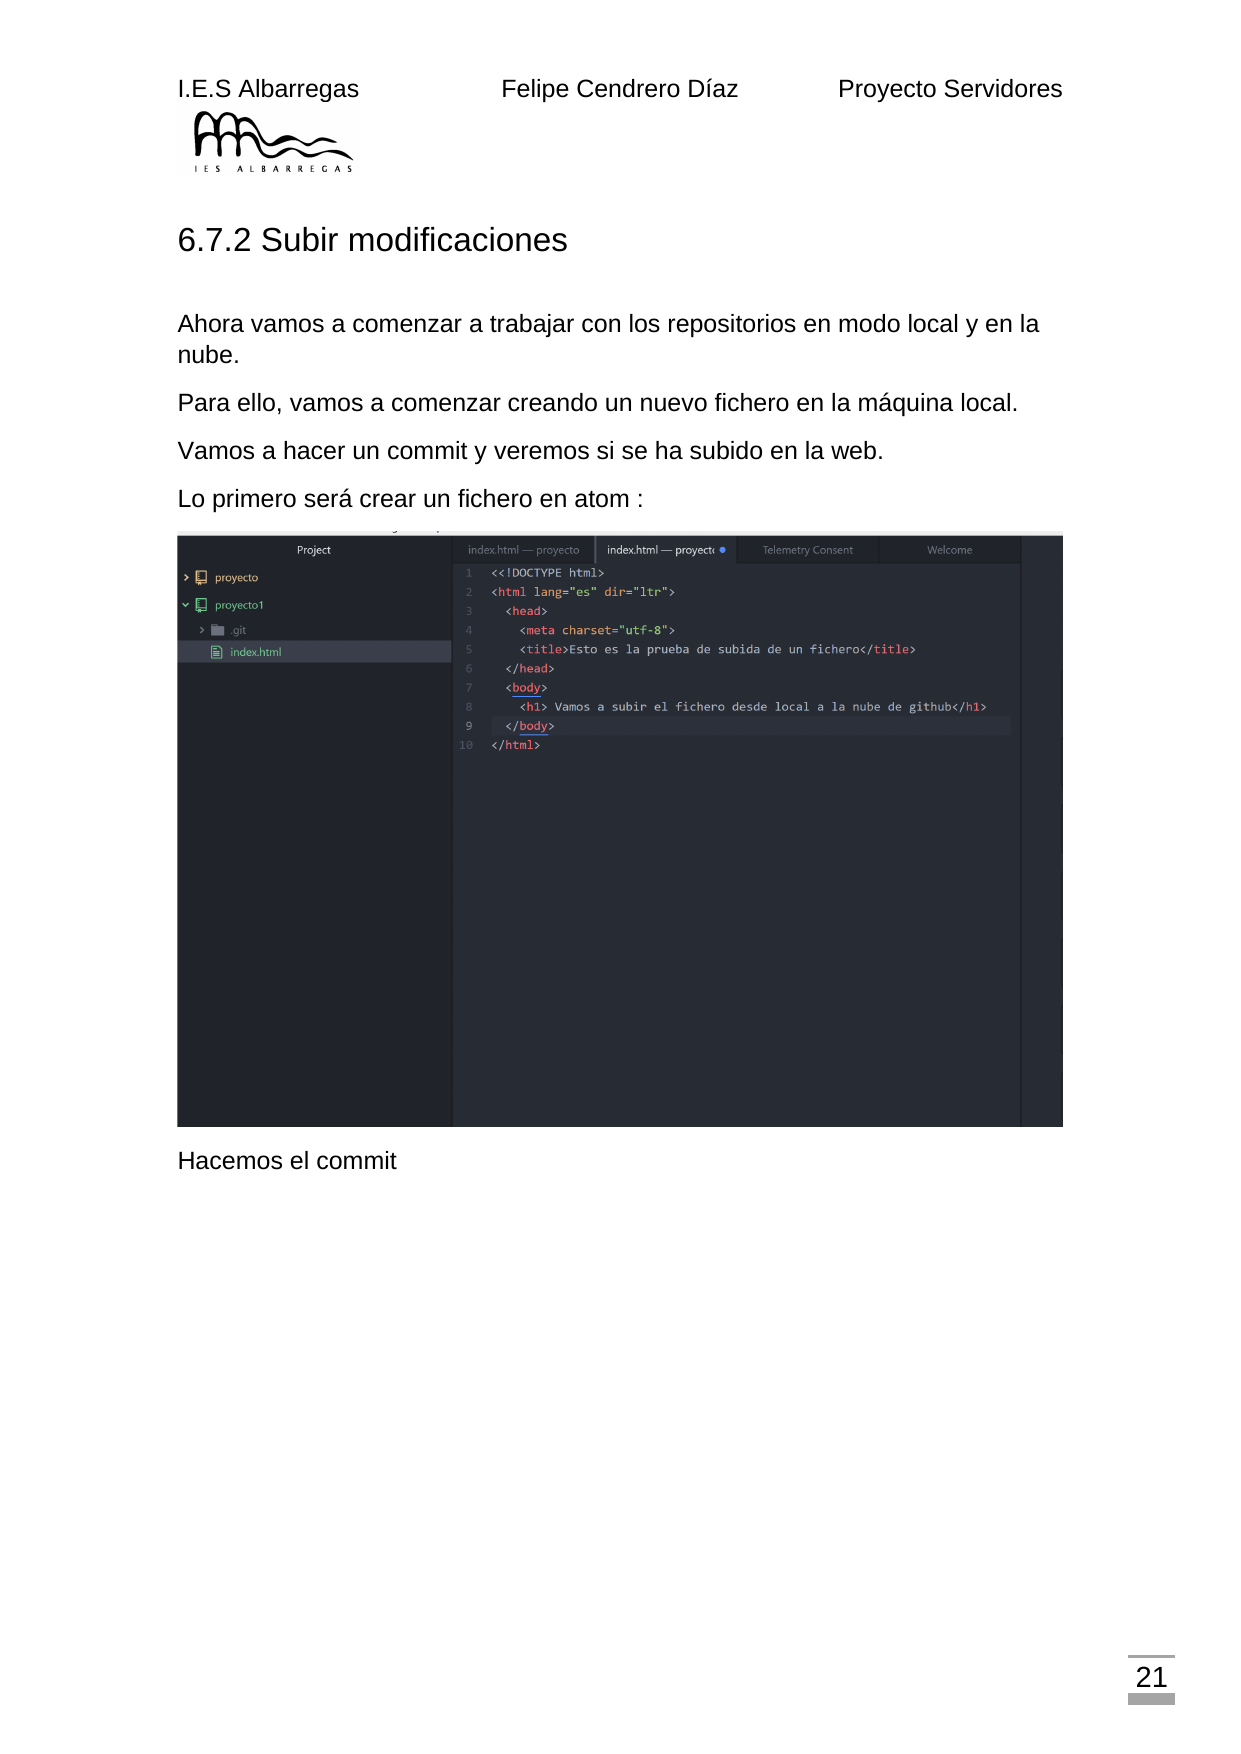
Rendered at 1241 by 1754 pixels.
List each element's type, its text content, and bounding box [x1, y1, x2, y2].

picture [177, 102, 361, 175]
picture [177, 531, 1063, 1127]
text Vamos a hacer un commit y veremos si se ha subido en la web. [177, 436, 1063, 465]
text Para ello, vamos a comenzar creando un nuevo fichero en la máquina local. [177, 388, 1063, 417]
text Hacemos el commit [177, 1146, 1063, 1175]
subtitle 6.7.2 Subir modificaciones [177, 220, 1063, 259]
text Lo primero será crear un fichero en atom : [177, 484, 1063, 512]
text Ahora vamos a comenzar a trabajar con los repositorios en modo local y en la nube. [177, 309, 1063, 369]
